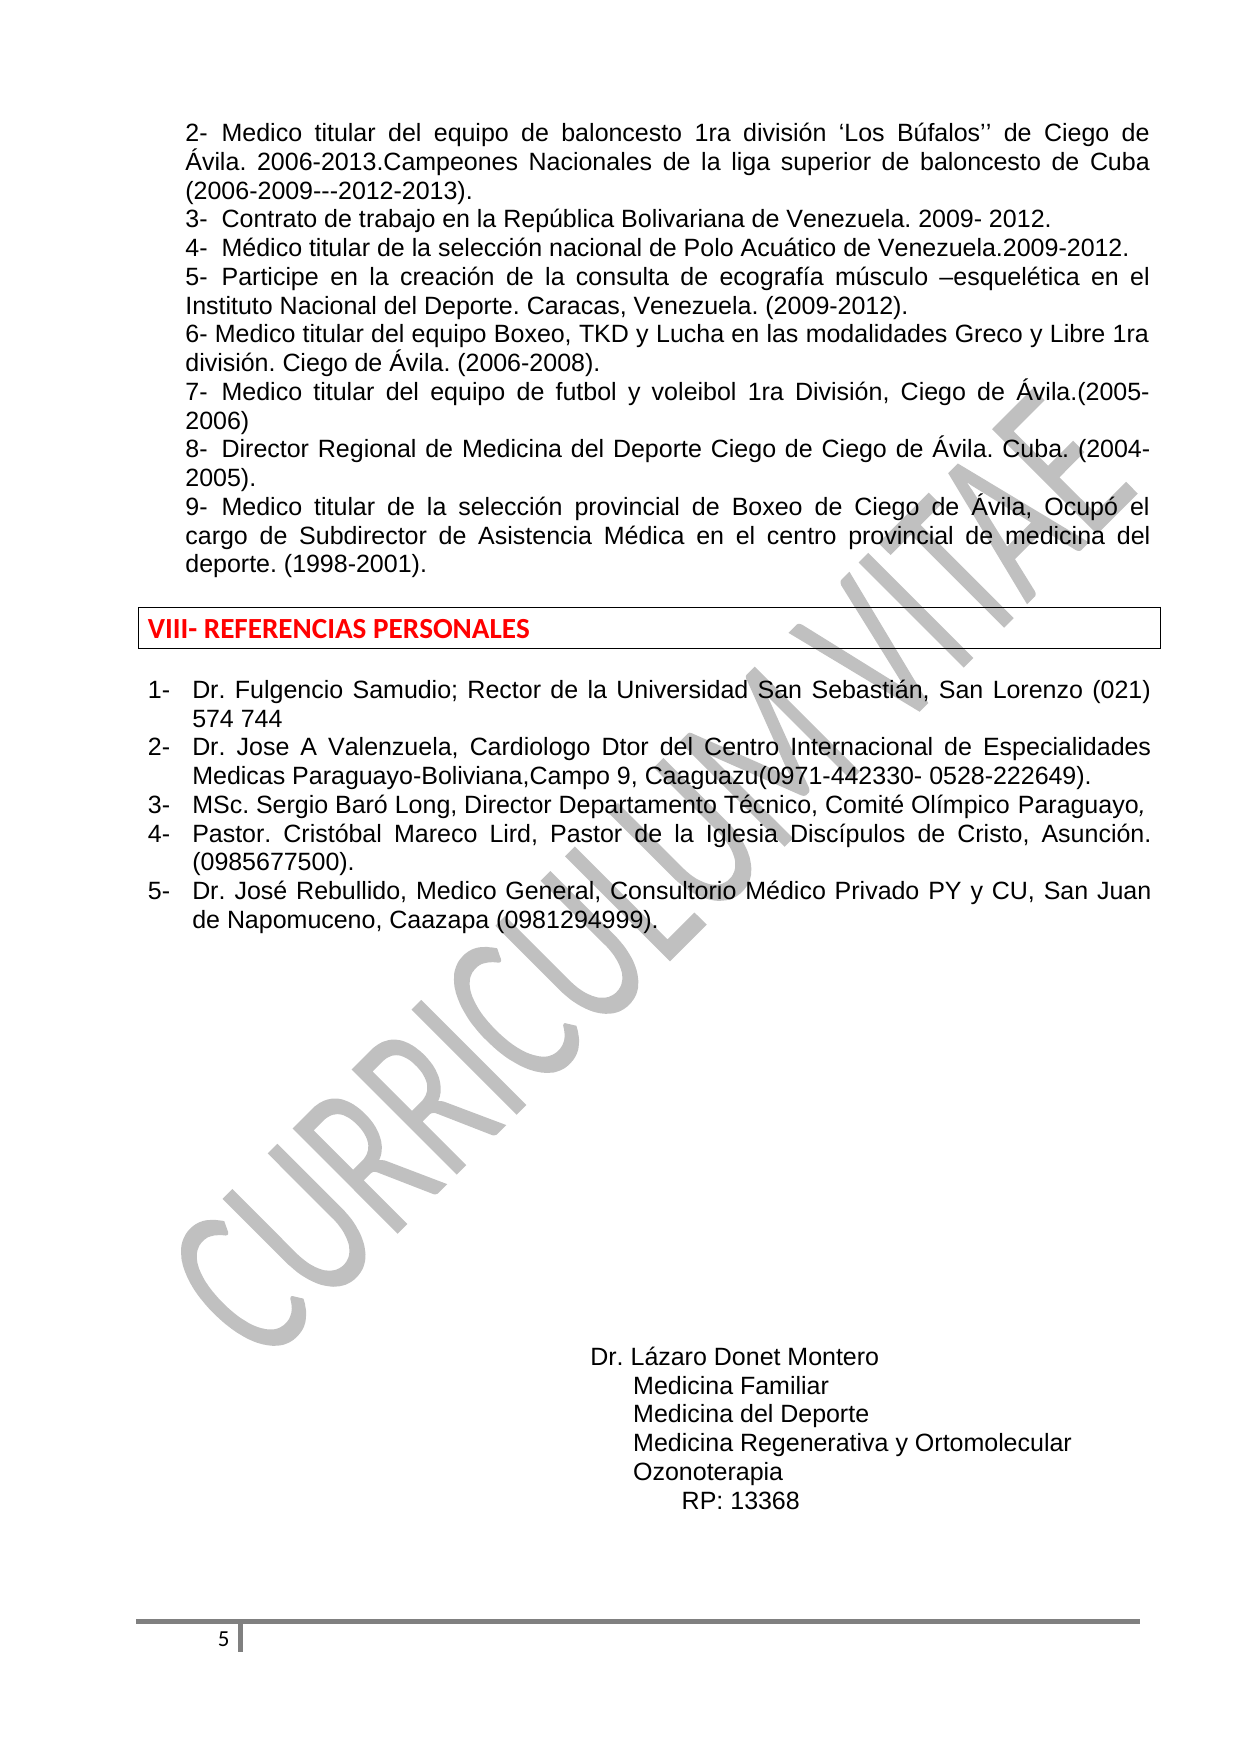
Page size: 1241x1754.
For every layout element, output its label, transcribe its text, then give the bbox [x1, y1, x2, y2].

text 2- Medico titular del equipo de baloncesto 1ra división ‘Los Búfalos’’ de Ciego de Ávila. 2006-2013.Campeones Nacionales de la liga superior de baloncesto de Cuba (2006-2009---2012-2013). [185, 118, 1152, 204]
text VIII- REFERENCIAS PERSONALES [139, 608, 1160, 648]
text Ozonoterapia [148, 1457, 1153, 1486]
text Medicina Regenerativa y Ortomolecular [148, 1428, 1153, 1457]
text RP: 13368 [148, 1486, 1153, 1514]
list Dr. José Rebullido, Medico General, Consultorio Médico Privado PY y CU, San Juan de Napomuceno, Caazapa (0981294999). [148, 876, 1153, 934]
list Dr. Jose A Valenzuela, Cardiologo Dtor del Centro Internacional de Especialidades Medicas Paraguayo-Boliviana,Campo 9, Caaguazu(0971-442330- 0528-222649). [148, 732, 1153, 790]
list Dr. Fulgencio Samudio; Rector de la Universidad San Sebastián, San Lorenzo (021) 574 744 [148, 675, 1153, 732]
text 4- Médico titular de la selección nacional de Polo Acuático de Venezuela.2009-2012. [185, 233, 1152, 262]
text Dr. Lázaro Donet Montero [148, 1342, 1153, 1371]
text 6- Medico titular del equipo Boxeo, TKD y Lucha en las modalidades Greco y Libre 1ra división. Ciego de Ávila. (2006-2008). [185, 319, 1152, 377]
text 8- Director Regional de Medicina del Deporte Ciego de Ciego de Ávila. Cuba. (2004-2005). [185, 434, 1152, 492]
list MSc. Sergio Baró Long, Director Departamento Técnico, Comité Olímpico Paraguayo, [148, 790, 1153, 819]
text Medicina Familiar [148, 1371, 1153, 1399]
text Medicina del Deporte [148, 1399, 1153, 1428]
text 9- Medico titular de la selección provincial de Boxeo de Ciego de Ávila, Ocupó el cargo de Subdirector de Asistencia Médica en el centro provincial de medicina del deporte. (1998-2001). [185, 492, 1152, 578]
list Pastor. Cristóbal Mareco Lird, Pastor de la Iglesia Discípulos de Cristo, Asunción. (0985677500). [148, 819, 1153, 876]
text 7- Medico titular del equipo de futbol y voleibol 1ra División, Ciego de Ávila.(2005-2006) [185, 377, 1152, 434]
text 3- Contrato de trabajo en la República Bolivariana de Venezuela. 2009- 2012. [185, 204, 1152, 233]
text 5- Participe en la creación de la consulta de ecografía músculo –esquelética en el Instituto Nacional del Deporte. Caracas, Venezuela. (2009-2012). [185, 262, 1152, 319]
